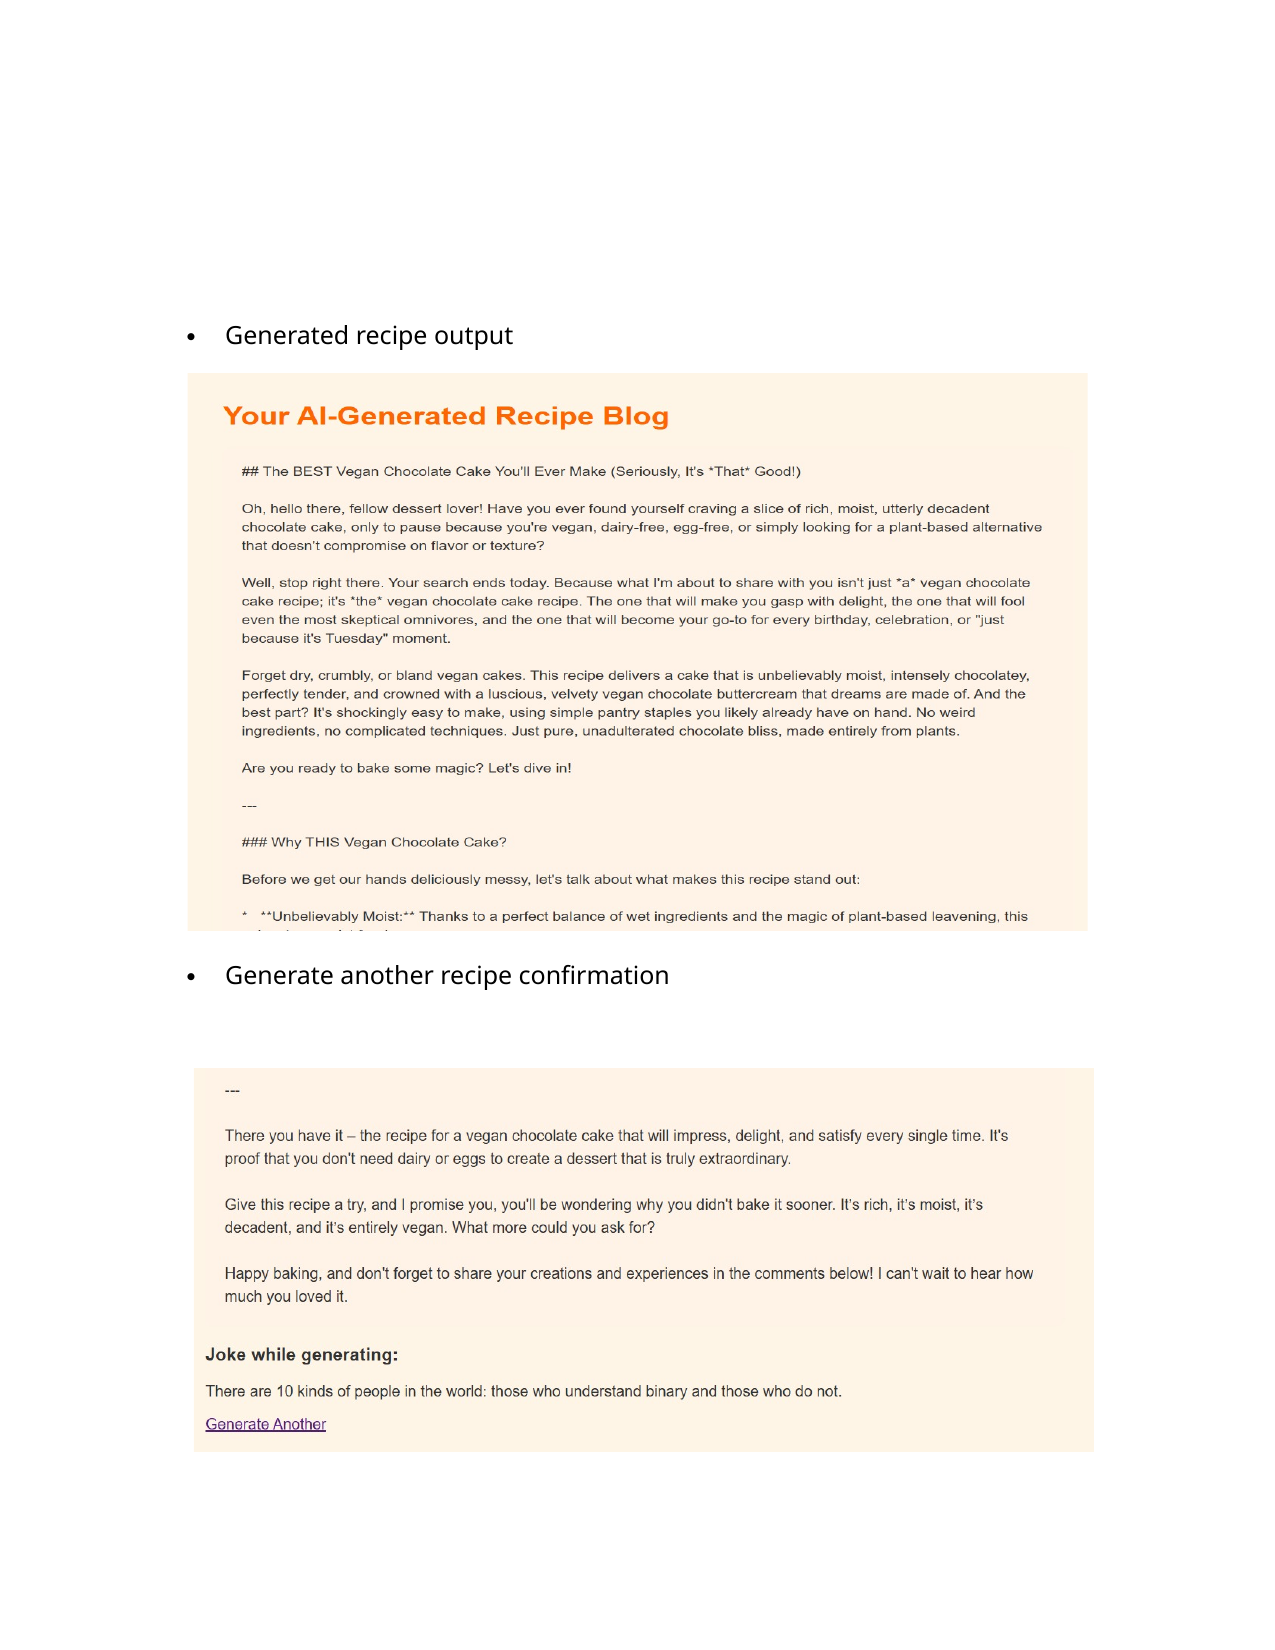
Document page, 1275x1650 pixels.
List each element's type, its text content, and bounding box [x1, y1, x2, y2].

picture [193, 1068, 1094, 1452]
list Generated recipe output [187, 317, 1125, 352]
picture [187, 373, 1088, 931]
